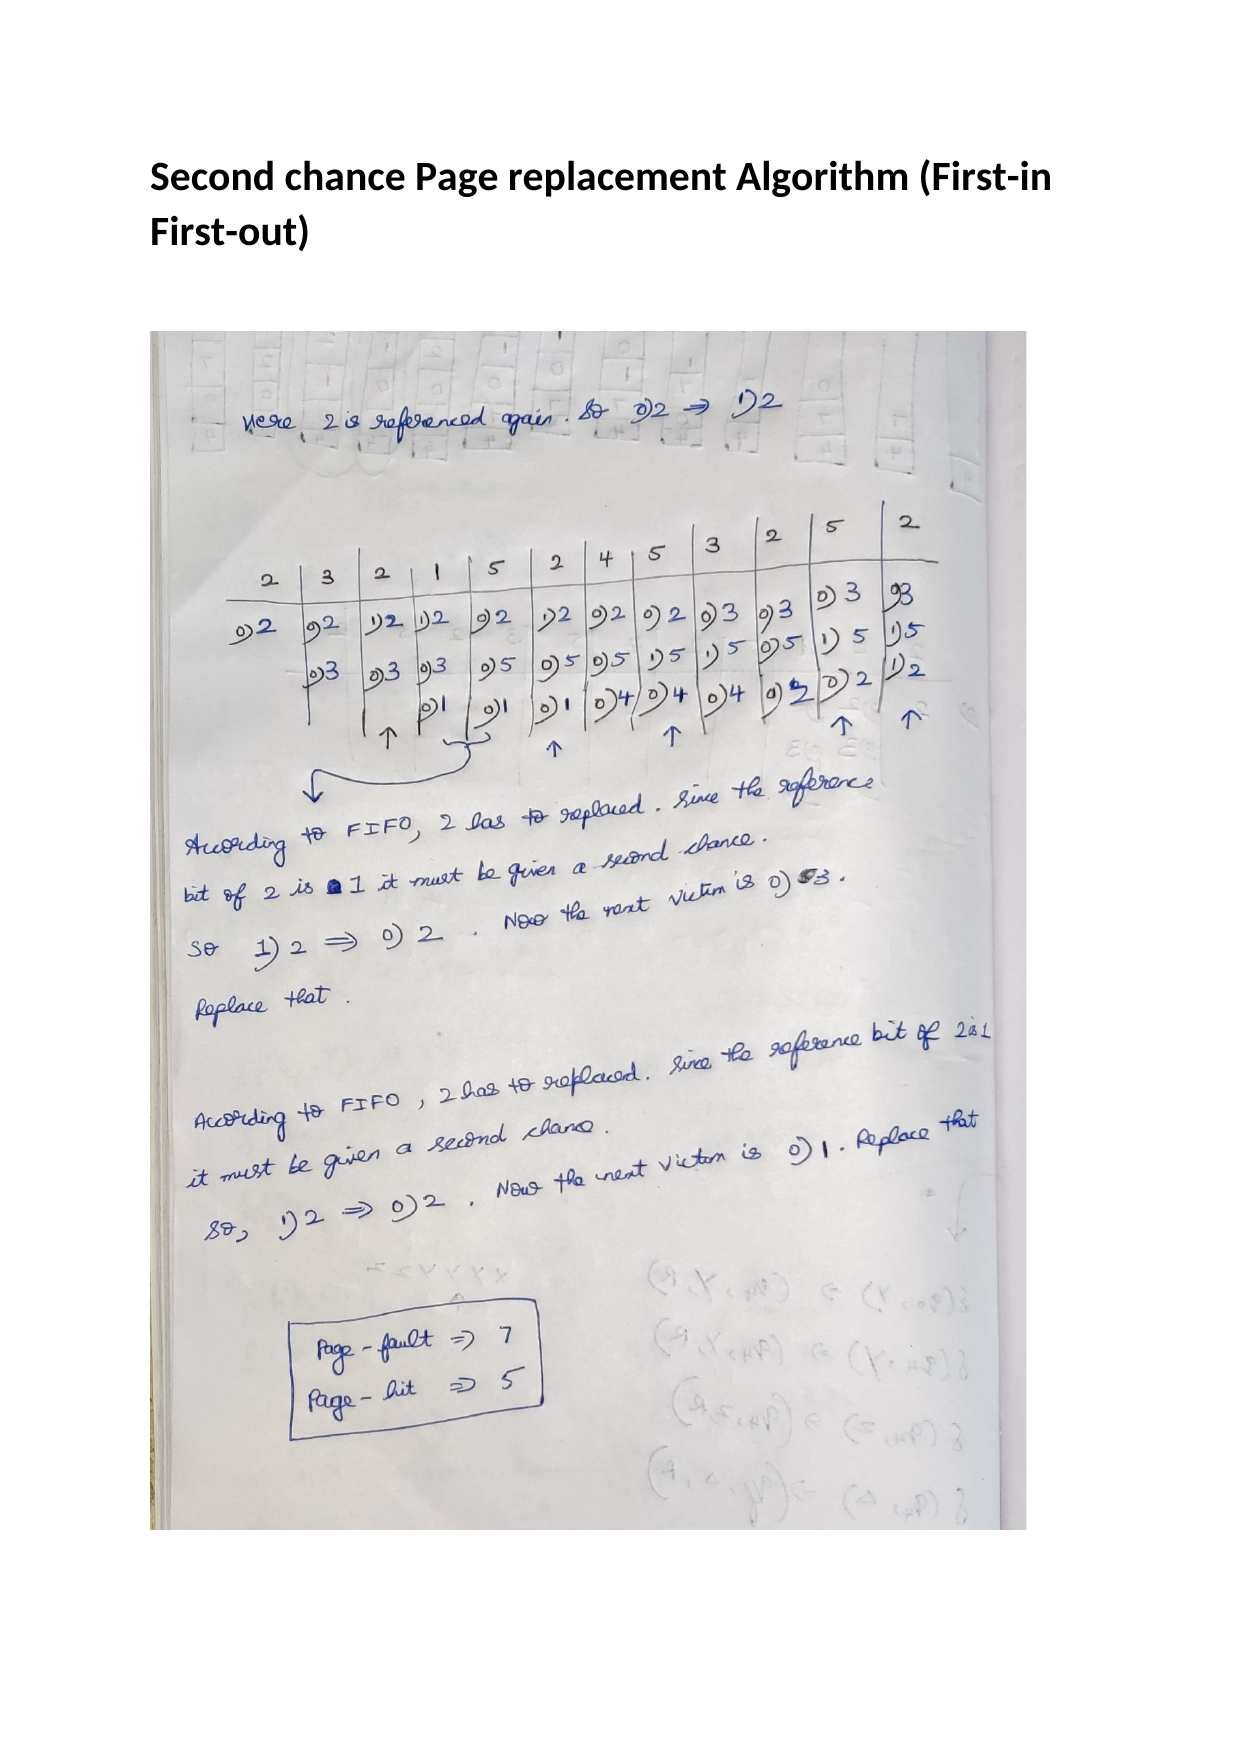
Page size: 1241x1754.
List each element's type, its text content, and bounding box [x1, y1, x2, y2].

picture [150, 331, 1027, 1530]
text Second chance Page replacement Algorithm (First-in First-out) [150, 150, 1090, 256]
